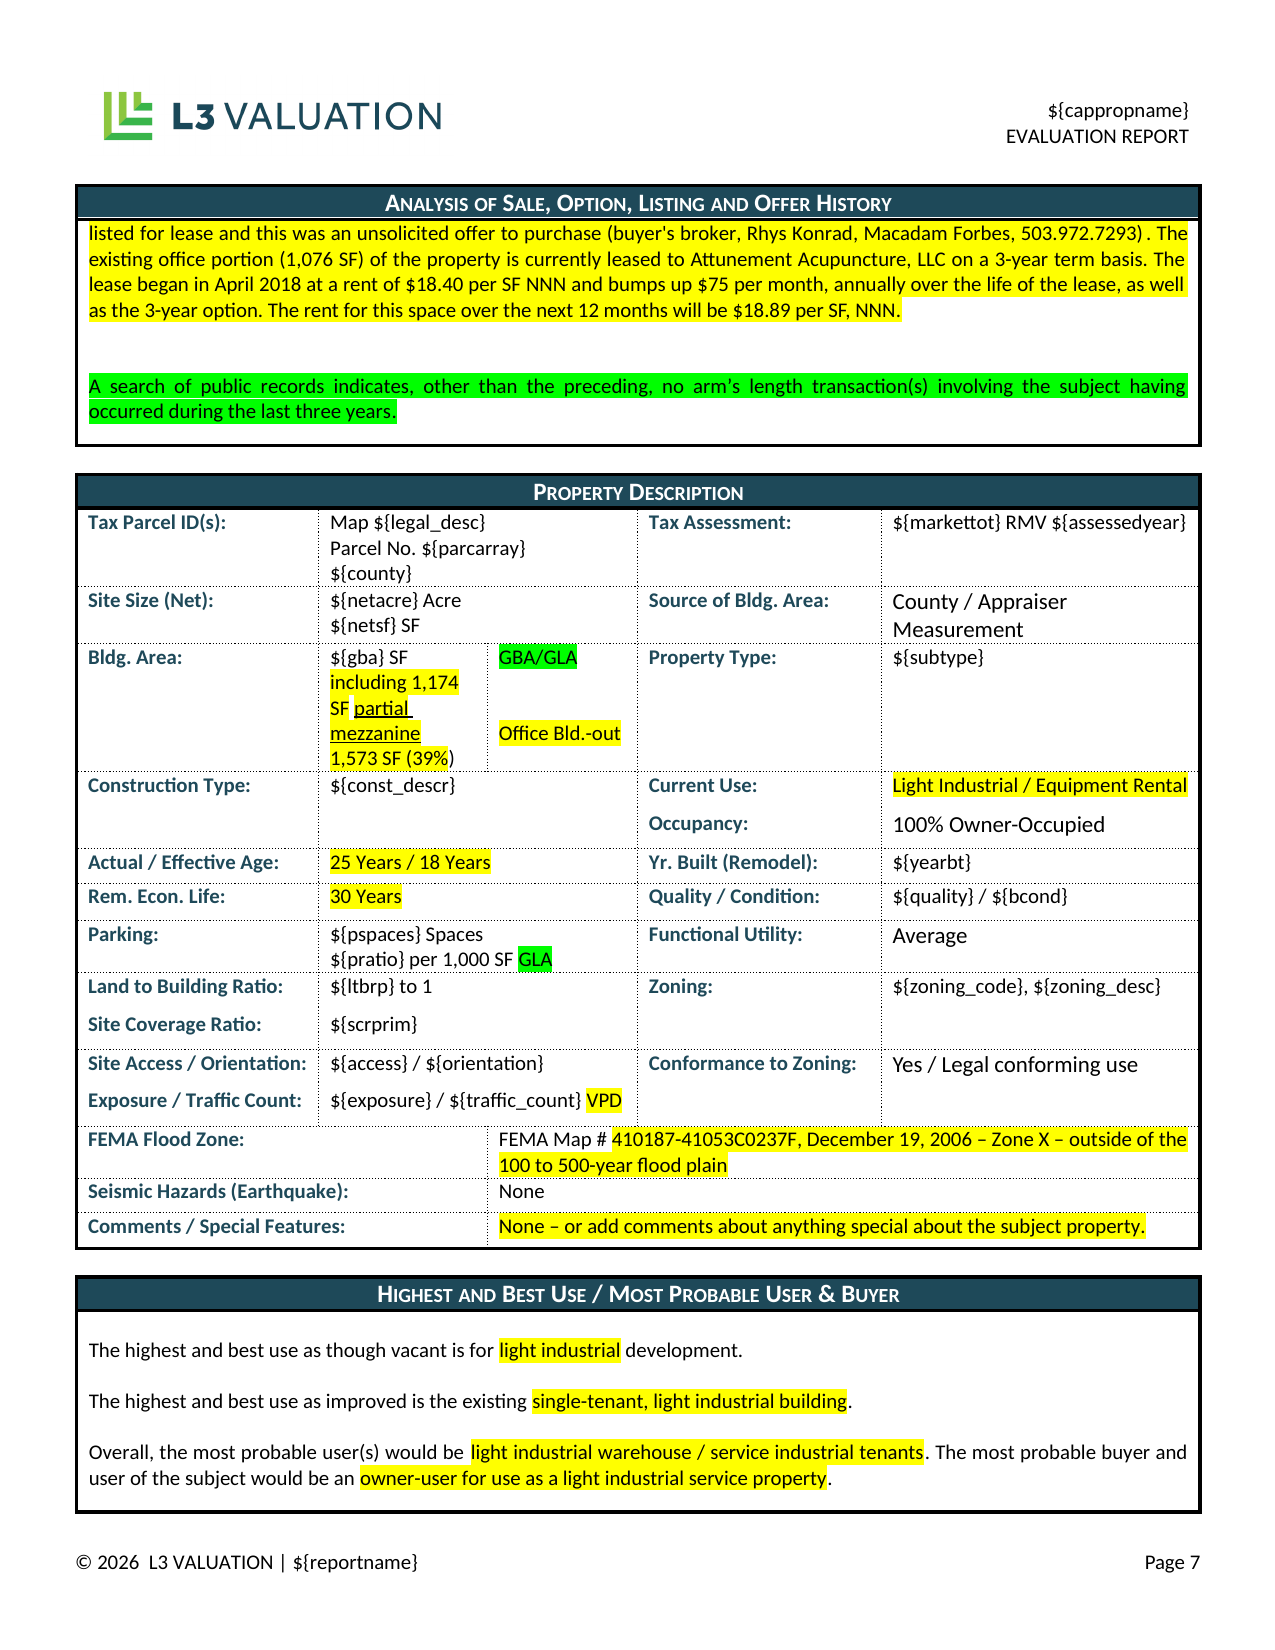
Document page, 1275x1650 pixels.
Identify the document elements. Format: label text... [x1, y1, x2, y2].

table_cell Parking: [78, 920, 319, 972]
table_cell [881, 920, 1198, 972]
table_cell Property Type: [638, 643, 881, 771]
table_cell Zoning: [638, 972, 881, 1049]
table_header Property Description [78, 476, 1198, 506]
table_cell Office Bld.-out [488, 643, 637, 771]
table_cell Conformance to Zoning: [638, 1049, 881, 1126]
table_cell Actual / Effective Age: [78, 848, 319, 882]
table_cell Current Use: Occupancy: [638, 771, 881, 848]
table_cell Land to Building Ratio: Site Coverage Ratio: [78, 972, 319, 1049]
table_cell None – or add comments about anything special about the subject property. [488, 1212, 1198, 1247]
table_cell ${access} / ${orientation} ${exposure} / ${traffic_count} VPD [319, 1049, 637, 1126]
table_cell Rem. Econ. Life: [78, 883, 319, 920]
table_cell ${ltbrp} to 1 ${scrprim} [319, 972, 637, 1049]
table_cell 30 Years [319, 883, 637, 920]
table_cell 25 Years / 18 Years [319, 848, 637, 882]
table_cell Yr. Built (Remodel): [638, 848, 881, 882]
table_cell Tax Parcel ID(s): [78, 510, 319, 586]
table_header Analysis of Sale, Option, Listing and Offer History [78, 187, 1198, 217]
table_cell The highest and best use as though vacant is for light industrial development. The highest and best use as improved is the existing single-tenant, light industrial building. Overall, the most probable user(s) would be light industrial warehouse / service industrial tenants. The most probable buyer and user of the subject would be an owner-user for use as a light industrial service property. [78, 1312, 1198, 1510]
table_cell Site Access / Orientation: Exposure / Traffic Count: [78, 1049, 319, 1126]
table_cell Map ${legal_desc} Parcel No. ${parcarray} ${county} [319, 510, 637, 586]
table_cell ${pspaces} Spaces ${pratio} per 1,000 SF [319, 920, 637, 972]
table_cell FEMA Map # 410187-41053C0237F, December 19, 2006 – Zone X – outside of the 100 to 500-year flood plain [728, 1126, 1198, 1177]
table_cell Comments / Special Features: [78, 1212, 487, 1247]
table_cell Tax Assessment: [638, 510, 881, 586]
table_cell Source of Bldg. Area: [638, 586, 881, 643]
table_cell Bldg. Area: [78, 643, 319, 771]
table_cell ${yearbt} [881, 848, 1198, 882]
table_header Highest and Best Use / Most Probable User & Buyer [78, 1279, 1198, 1309]
table_cell [881, 586, 1198, 643]
table_cell [881, 1049, 1198, 1126]
table_cell Seismic Hazards (Earthquake): [78, 1178, 487, 1212]
table_cell Quality / Condition: [638, 883, 881, 920]
table_cell ${subtype} [881, 643, 1198, 771]
table_cell ${quality} / ${bcond} [881, 883, 1198, 920]
table_cell None [488, 1178, 1198, 1212]
picture [88, 75, 455, 156]
table_cell FEMA Flood Zone: [78, 1126, 487, 1177]
table_cell ${zoning_code}, ${zoning_desc} [881, 972, 1198, 1049]
table_cell ${gba} SF including 1,174 SF partial mezzanine 1,573 SF (39%) [319, 643, 487, 771]
table_cell Construction Type: [78, 771, 319, 848]
table_cell ${netacre} Acre ${netsf} SF [319, 586, 637, 643]
table_cell Functional Utility: [638, 920, 881, 972]
table_cell Light Industrial / Equipment Rental [881, 771, 1198, 848]
table_cell Site Size (Net): [78, 586, 319, 643]
table_cell ${markettot} RMV ${assessedyear} [881, 510, 1198, 586]
table_cell ${const_descr} [319, 771, 637, 848]
table_cell FEMA Map # 410187-41053C0237F, December 19, 2006 – Zone X – outside of the 100 to 500-year flood plain [488, 1126, 612, 1177]
